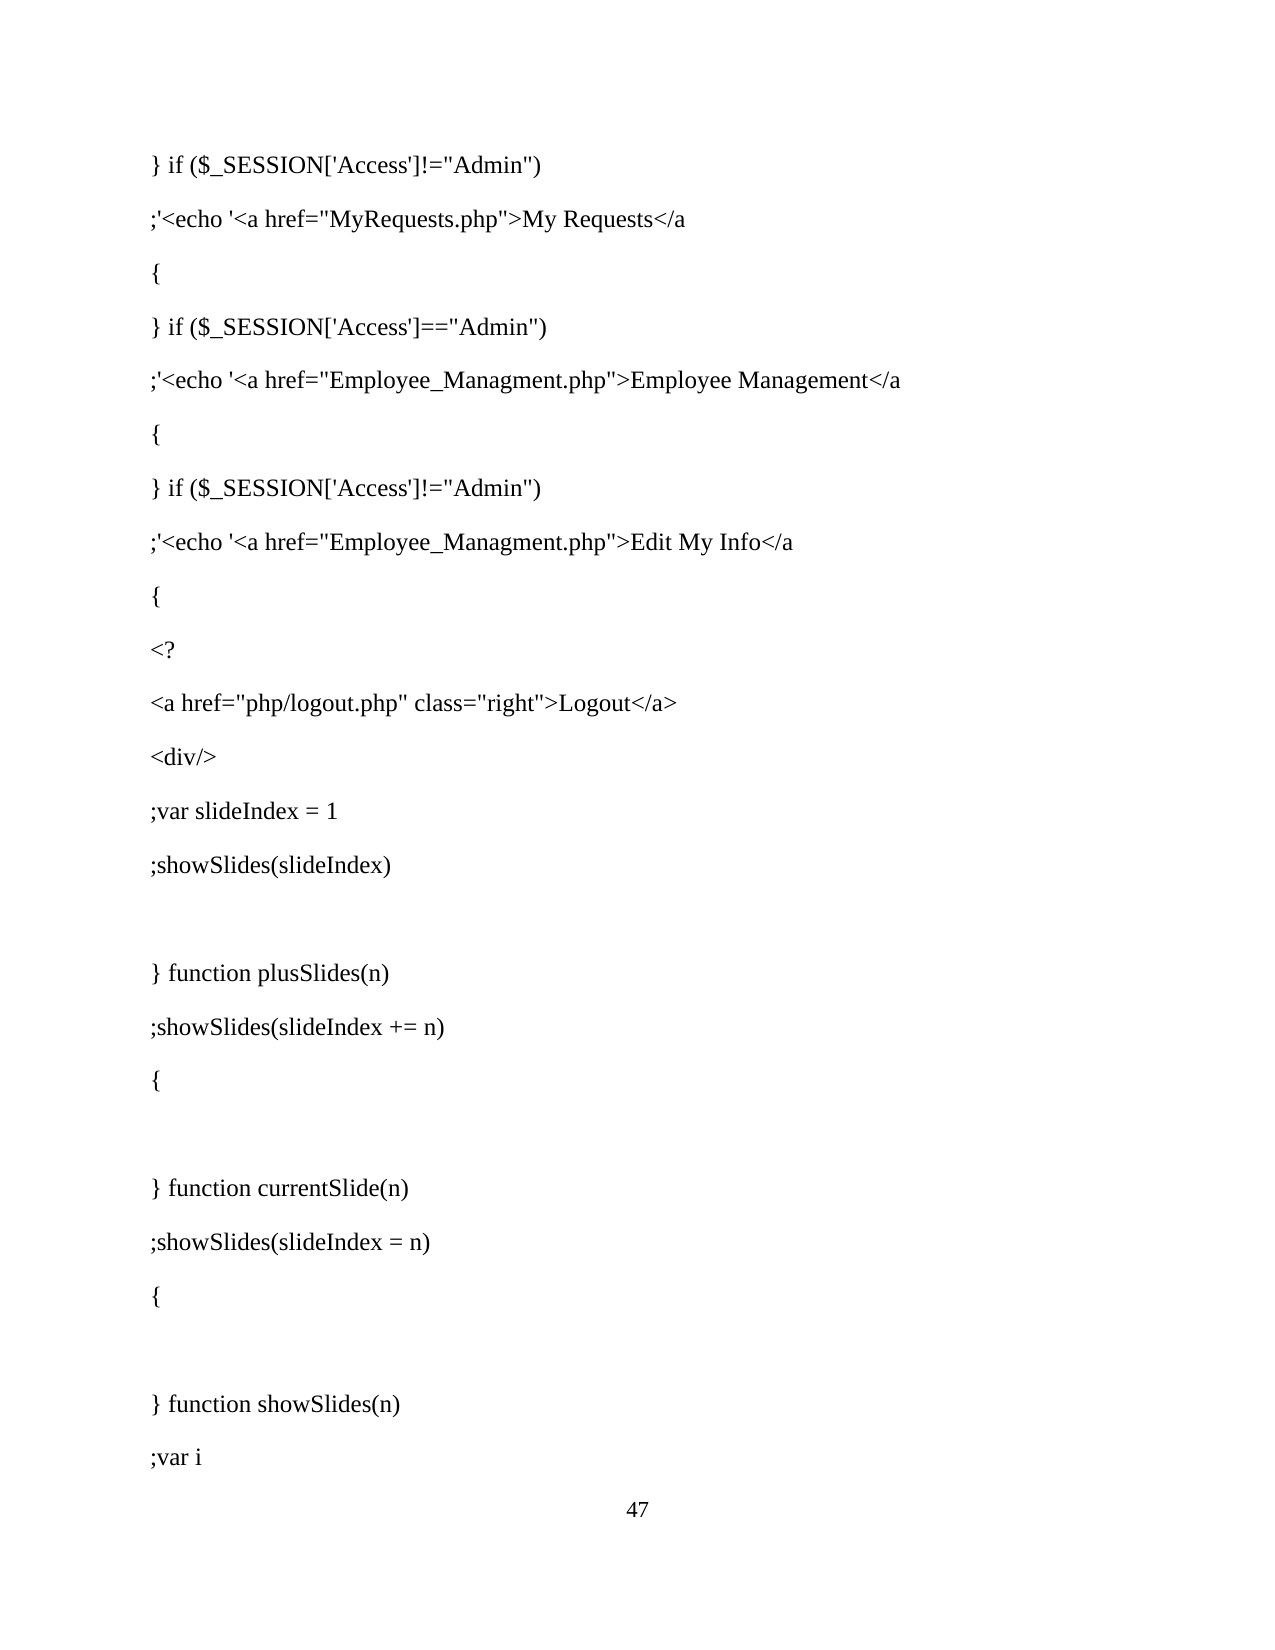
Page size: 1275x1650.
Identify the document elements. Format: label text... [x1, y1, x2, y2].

text var slideIndex = 1; [150, 796, 1125, 825]
text showSlides(slideIndex += n); [150, 1012, 1125, 1040]
text function plusSlides(n) { [150, 958, 1125, 987]
text } [150, 1281, 1125, 1310]
text </div> [150, 742, 1125, 771]
text } [150, 581, 1125, 609]
text } [150, 419, 1125, 448]
text if ($_SESSION['Access']=="Admin") { [150, 312, 1125, 340]
text showSlides(slideIndex = n); [150, 1227, 1125, 1256]
text ?> [150, 635, 1125, 663]
text echo '<a href="MyRequests.php">My Requests</a>'; [150, 204, 1125, 233]
text <a href="php/logout.php" class="right">Logout</a> [150, 688, 1125, 717]
text echo '<a href="Employee_Managment.php">Employee Management</a>'; [150, 365, 1125, 394]
text } [150, 1066, 1125, 1094]
text } [150, 258, 1125, 286]
text if ($_SESSION['Access']!="Admin") { [150, 150, 1125, 179]
text if ($_SESSION['Access']!="Admin") { [150, 473, 1125, 502]
text function showSlides(n) { [150, 1389, 1125, 1417]
text echo '<a href="Employee_Managment.php">Edit My Info</a>'; [150, 527, 1125, 556]
text function currentSlide(n) { [150, 1173, 1125, 1202]
text showSlides(slideIndex); [150, 850, 1125, 879]
text var i; [150, 1442, 1125, 1471]
